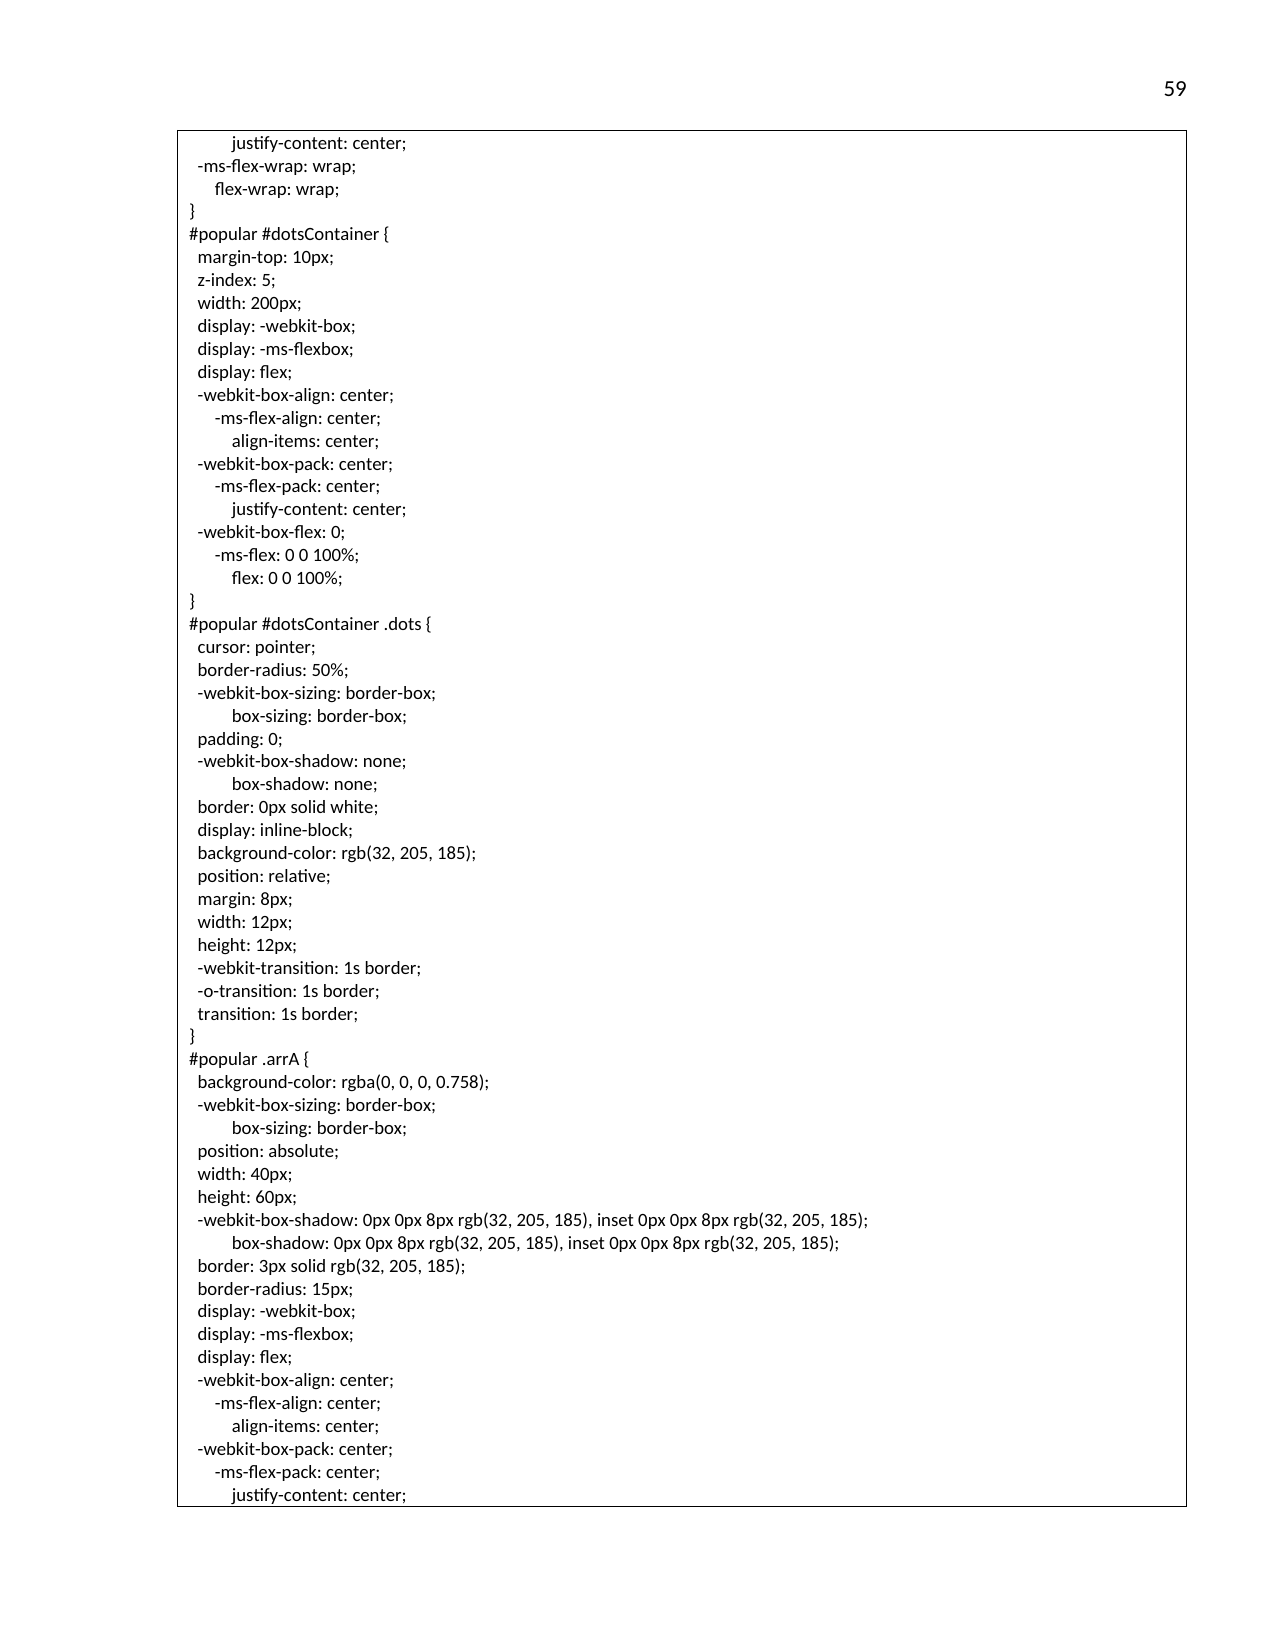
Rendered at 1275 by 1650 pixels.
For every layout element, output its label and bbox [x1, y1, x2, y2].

table_header [178, 131, 1186, 1506]
